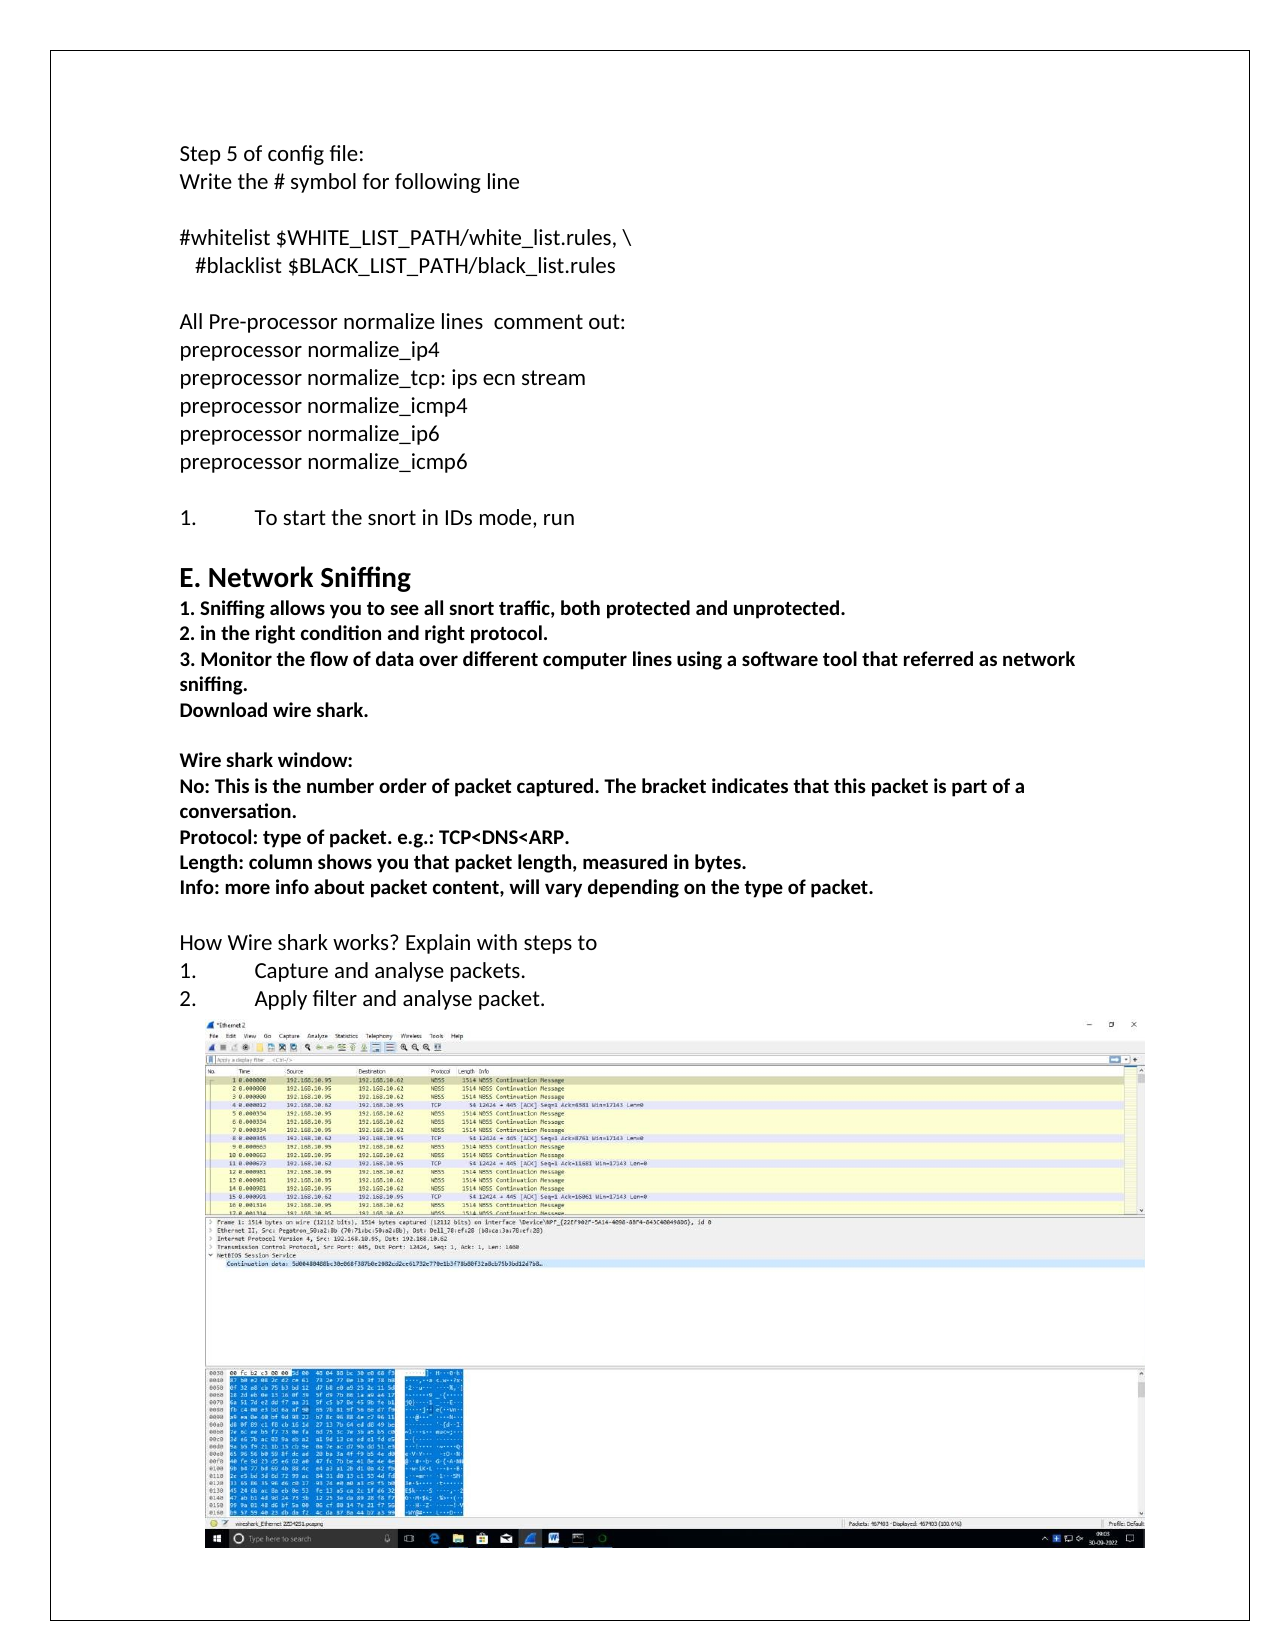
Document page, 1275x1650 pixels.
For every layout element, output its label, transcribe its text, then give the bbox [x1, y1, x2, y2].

text preprocessor normalize_tcp: ips ecn stream preprocessor normalize_icmp4 preprocessor normalize_ip6 [179, 363, 589, 447]
text Length: column shows you that packet length, measured in bytes. [179, 849, 1249, 874]
text 1. To start the snort in IDs mode, run [179, 503, 1249, 531]
text #whitelist $WHITE_LIST_PATH/white_list.rules, \ #blacklist $BLACK_LIST_PATH/black_list.rules [179, 223, 634, 279]
list in the right condition and right protocol. [179, 620, 1249, 646]
picture [205, 1019, 1145, 1548]
text No: This is the number order of packet captured. The bracket indicates that this packet is part of a conversation. [179, 773, 1118, 824]
text Protocol: type of packet. e.g.: TCP<DNS<ARP. [179, 824, 1249, 849]
text All Pre-processor normalize lines comment out: [179, 307, 1249, 335]
list Capture and analyse packets. [179, 956, 1249, 984]
text Wire shark window: [179, 748, 1249, 773]
list Apply filter and analyse packet. [179, 984, 1249, 1012]
list Network Sniffing [179, 559, 1249, 595]
list Sniffing allows you to see all snort traffic, both protected and unprotected. [179, 595, 1249, 620]
text Download wire shark. [179, 697, 1249, 722]
list Monitor the flow of data over different computer lines using a software tool that referred as network sniffing. [179, 646, 1078, 697]
text preprocessor normalize_icmp6 [179, 447, 1249, 475]
text Info: more info about packet content, will vary depending on the type of packet. [179, 874, 1249, 900]
text How Wire shark works? Explain with steps to [179, 928, 1249, 956]
text Step 5 of config file: [179, 139, 1249, 167]
text Write the # symbol for following line [179, 167, 1249, 195]
text preprocessor normalize_ip4 [179, 335, 1249, 363]
